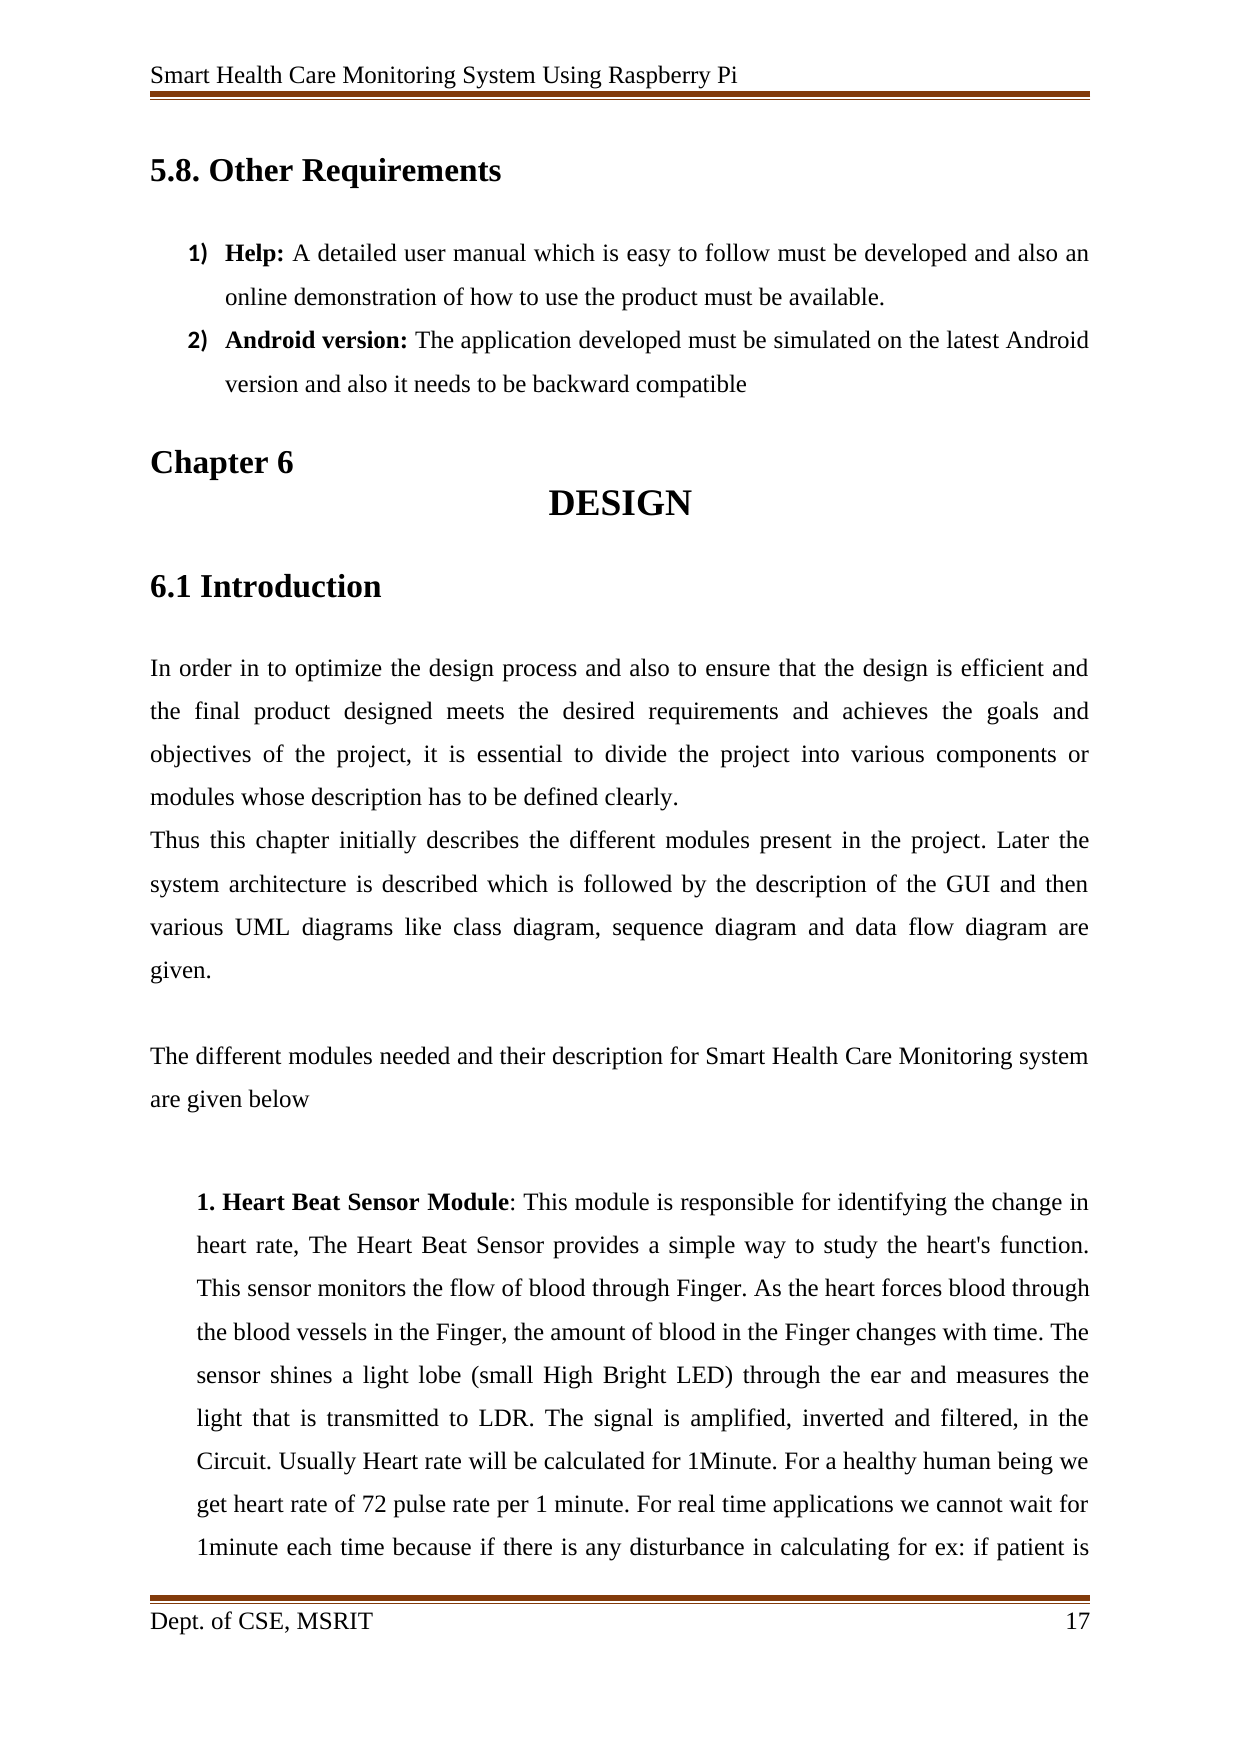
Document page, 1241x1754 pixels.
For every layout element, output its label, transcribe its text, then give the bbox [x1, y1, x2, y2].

text 6.1 Introduction [150, 566, 1090, 605]
text Chapter 6 [150, 442, 1090, 480]
list Help: A detailed user manual which is easy to follow must be developed and also an online demonstration of how to use the product must be available. [187, 237, 1090, 310]
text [196, 1187, 1090, 1561]
list Android version: The application developed must be simulated on the latest Android version and also it needs to be backward compatible [187, 325, 1090, 398]
text Thus this chapter initially describes the different modules present in the project. Later the system architecture is described which is followed by the description of the GUI and then various UML diagrams like class diagram, sequence diagram and data flow diagram are given. [150, 826, 1090, 984]
text In order in to optimize the design process and also to ensure that the design is efficient and the final product designed meets the desired requirements and achieves the goals and objectives of the project, it is essential to divide the project into various components or modules whose description has to be defined clearly. [150, 653, 1090, 811]
text 5.8. Other Requirements [150, 150, 1090, 188]
text The different modules needed and their description for Smart Health Care Monitoring system are given below [150, 1041, 1090, 1113]
text DESIGN [150, 480, 1090, 523]
